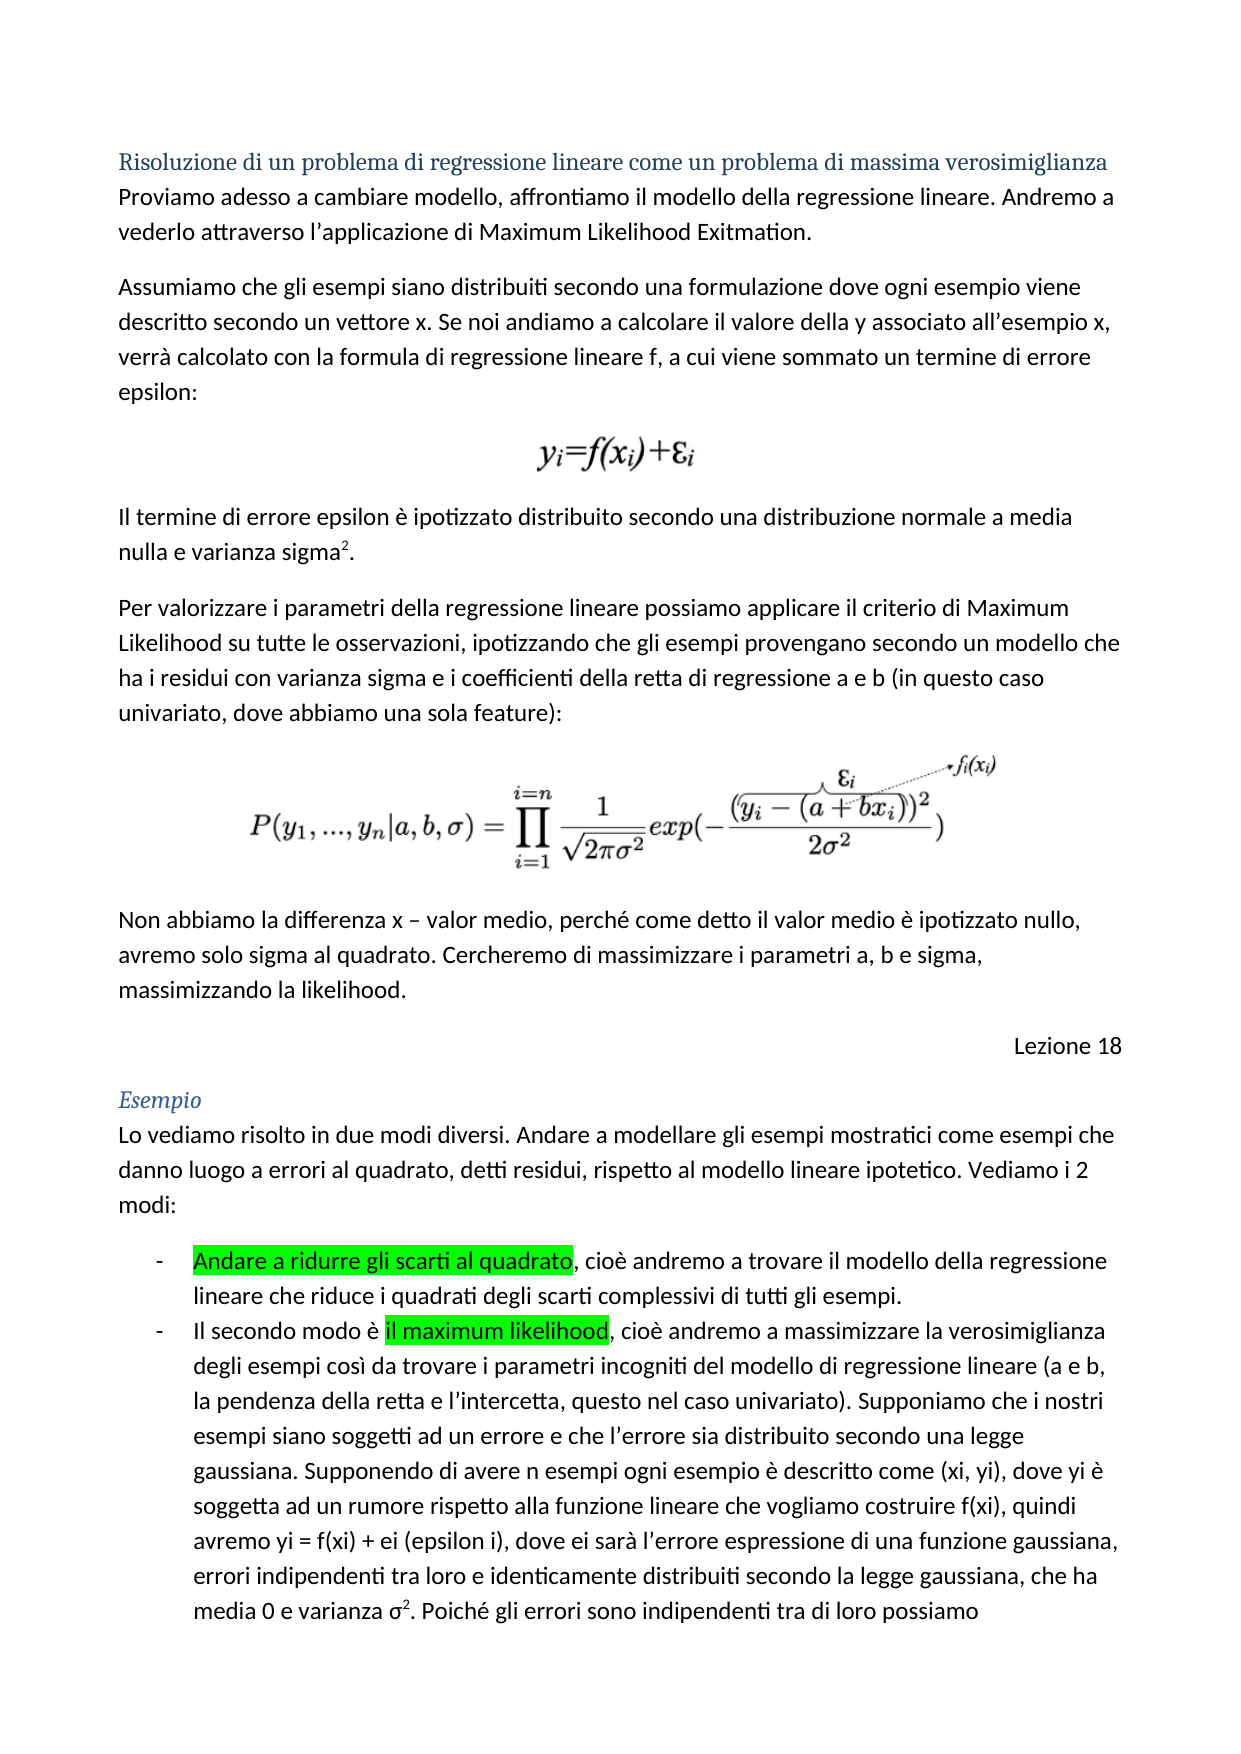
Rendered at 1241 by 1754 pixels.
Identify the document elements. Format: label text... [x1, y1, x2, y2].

text Proviamo adesso a cambiare modello, affrontiamo il modello della regressione lineare. Andremo a vederlo attraverso l’applicazione di Maximum Likelihood Exitmation. [118, 181, 1122, 246]
text Lezione 18 [118, 1030, 1122, 1061]
subtitle Esempio [118, 1086, 1122, 1115]
picture [225, 752, 1016, 879]
text Per valorizzare i parametri della regressione lineare possiamo applicare il criterio di Maximum Likelihood su tutte le osservazioni, ipotizzando che gli esempi provengano secondo un modello che ha i residui con varianza sigma e i coefficienti della retta di regressione a e b (in questo caso univariato, dove abbiamo una sola feature): [118, 592, 1122, 727]
text Non abbiamo la differenza x – valor medio, perché come detto il valor medio è ipotizzato nullo, avremo solo sigma al quadrato. Cercheremo di massimizzare i parametri a, b e sigma, massimizzando la likelihood. [118, 904, 1122, 1005]
text Assumiamo che gli esempi siano distribuiti secondo una formulazione dove ogni esempio viene descritto secondo un vettore x. Se noi andiamo a calcolare il valore della y associato all’esempio x, verrà calcolato con la formula di regressione lineare f, a cui viene sommato un termine di errore epsilon: [118, 271, 1122, 407]
text Il termine di errore epsilon è ipotizzato distribuito secondo una distribuzione normale a media nulla e varianza sigma2. [118, 501, 1122, 566]
text Lo vediamo risolto in due modi diversi. Andare a modellare gli esempi mostratici come esempi che danno luogo a errori al quadrato, detti residui, rispetto al modello lineare ipotetico. Vediamo i 2 modi: [118, 1119, 1122, 1219]
list Andare a ridurre gli scarti al quadrato, cioè andremo a trovare il modello della regressione lineare che riduce i quadrati degli scarti complessivi di tutti gli esempi. [156, 1245, 1122, 1310]
picture [536, 432, 704, 476]
subtitle Risoluzione di un problema di regressione lineare come un problema di massima verosimiglianza [118, 148, 1122, 176]
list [156, 1315, 1122, 1625]
